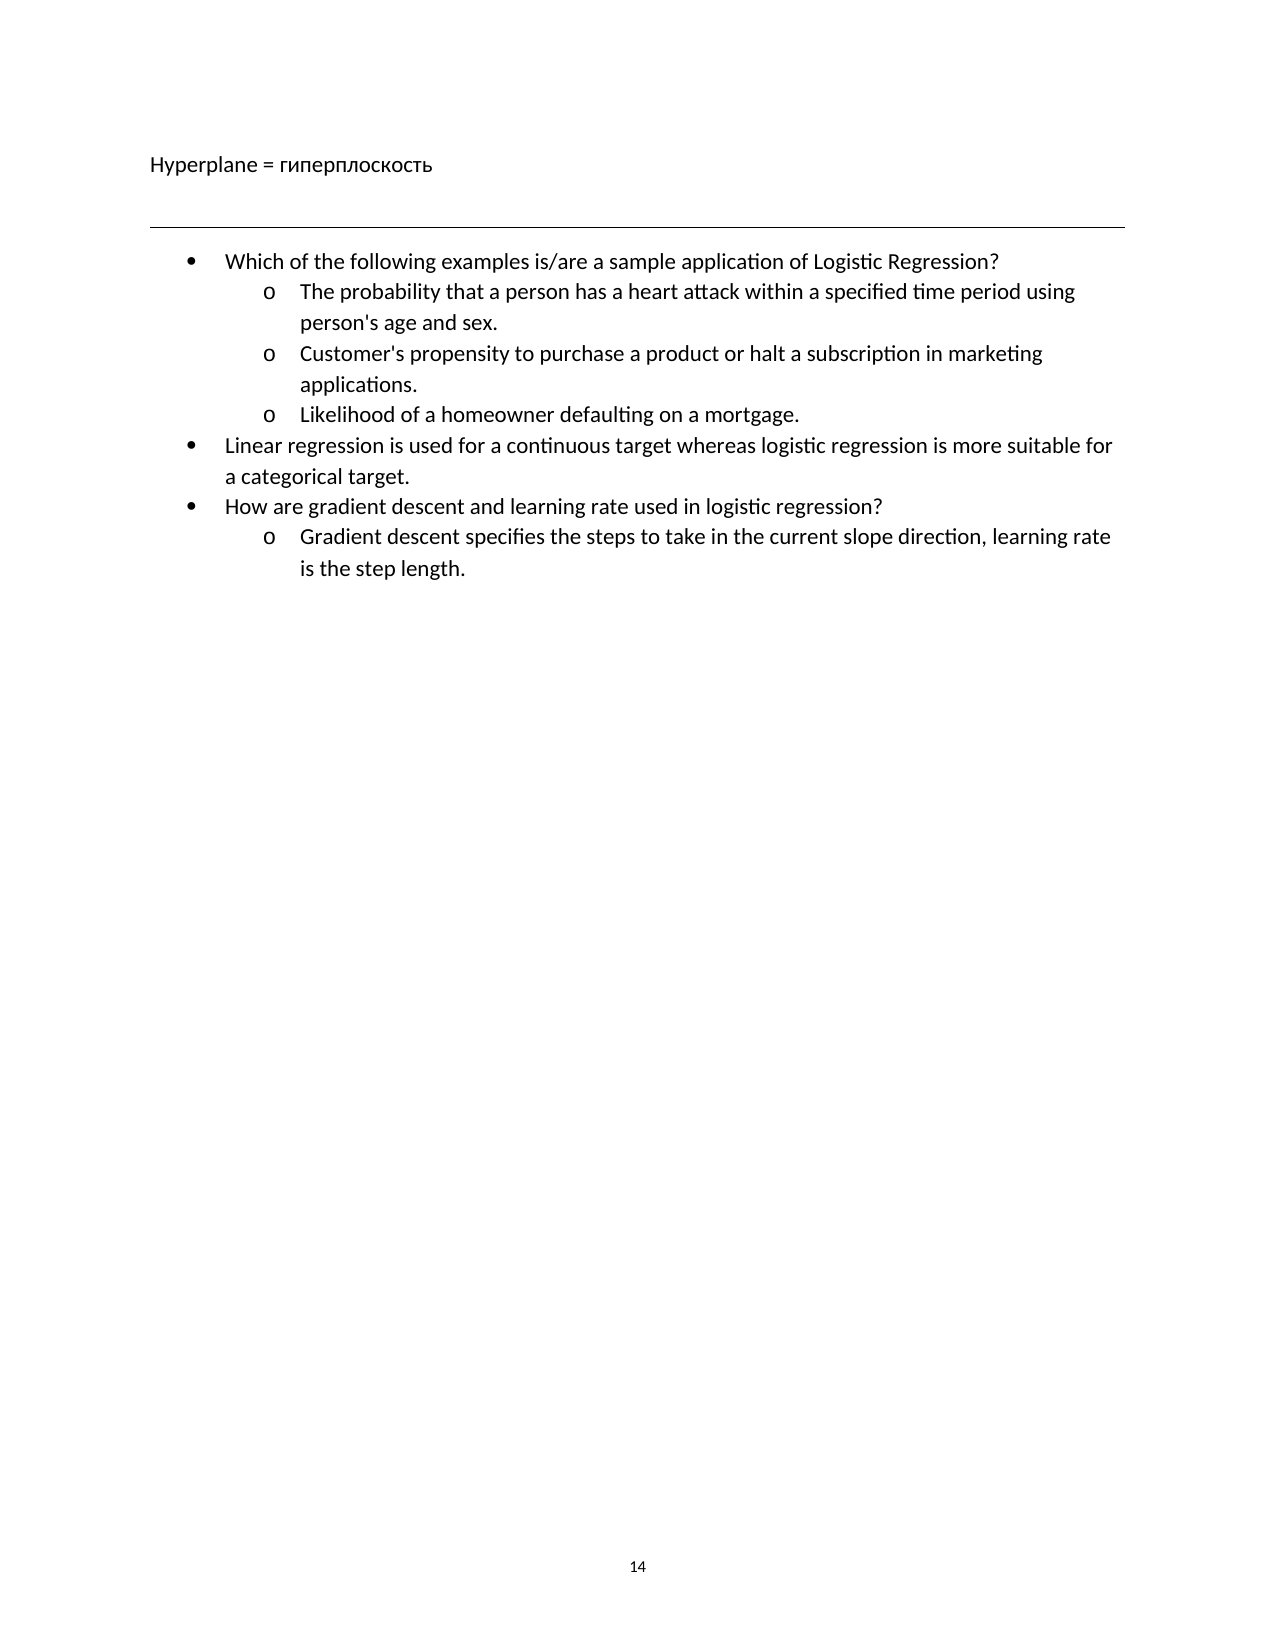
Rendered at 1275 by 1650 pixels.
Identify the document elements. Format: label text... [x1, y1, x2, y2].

list How are gradient descent and learning rate used in logistic regression? [187, 492, 1125, 520]
list Gradient descent specifies the steps to take in the current slope direction, learning rate is the step length. [262, 522, 1125, 582]
list Which of the following examples is/are a sample application of Logistic Regression? [187, 247, 1125, 275]
list The probability that a person has a heart attack within a specified time period using person's age and sex. [262, 277, 1125, 336]
list Customer's propensity to purchase a product or halt a subscription in marketing applications. [262, 339, 1125, 398]
list Likelihood of a homeowner defaulting on a mortgage. [262, 400, 1125, 429]
text Hyperplane = гиперплоскость [150, 150, 1125, 178]
list Linear regression is used for a continuous target whereas logistic regression is more suitable for a categorical target. [187, 432, 1125, 490]
